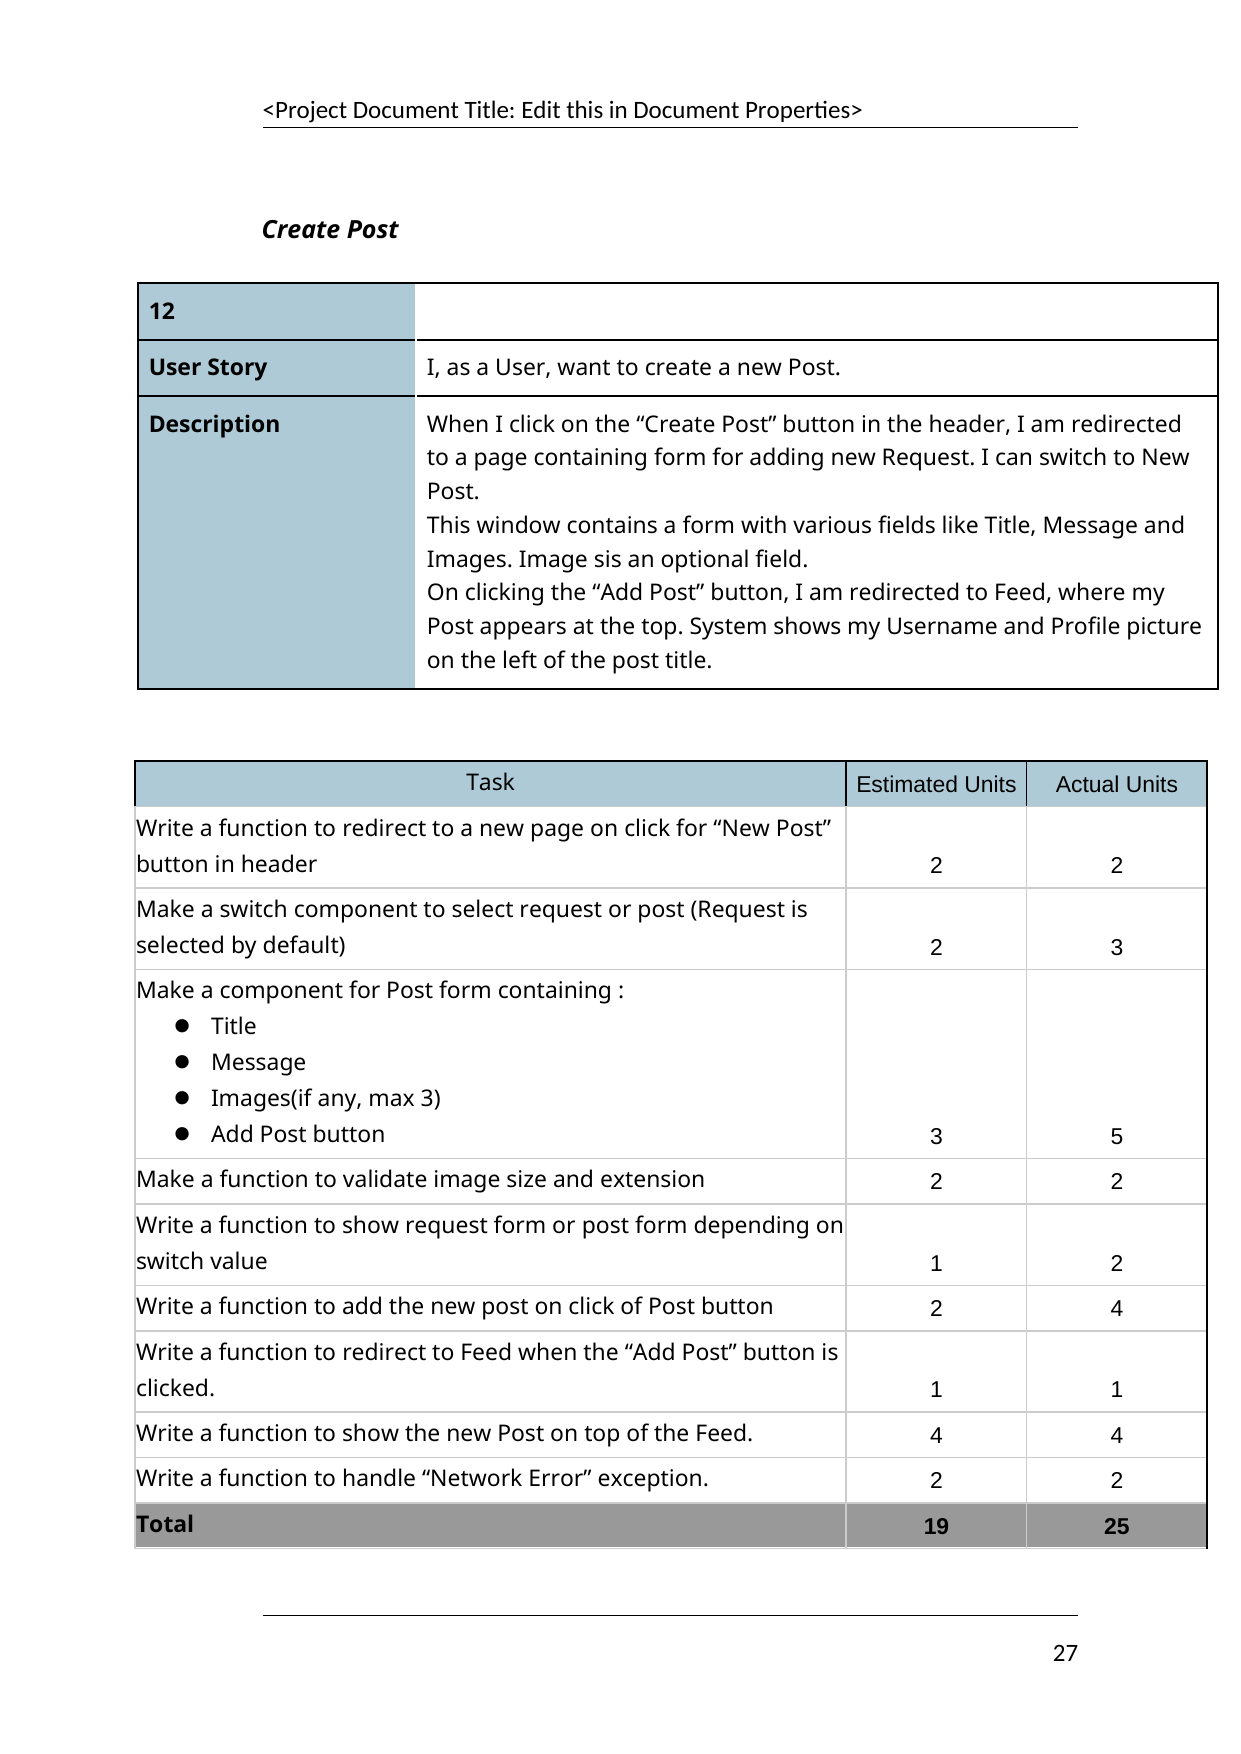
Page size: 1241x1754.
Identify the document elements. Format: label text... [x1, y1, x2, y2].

table_cell 1 [847, 1205, 1026, 1284]
table_cell I, as a User, want to create a new Post. [417, 341, 1217, 395]
table_header Actual Units [1027, 762, 1206, 806]
table_cell Total [136, 1504, 845, 1547]
table_cell 2 [847, 1159, 1026, 1203]
table_cell When I click on the “Create Post” button in the header, I am redirected to a page containing form for adding new Request. I can switch to New Post. This window contains a form with various fields like Title, Message and Images. Image sis an optional field. On clicking the “Add Post” button, I am redirected to Feed, where my Post appears at the top. System shows my Username and Profile picture on the left of the post title. [417, 397, 1217, 688]
subtitle Create Post [261, 195, 1078, 245]
table_cell Make a switch component to select request or post (Request is selected by default) [136, 889, 845, 968]
table_cell Write a function to redirect to Feed when the “Add Post” button is clicked. [136, 1332, 845, 1411]
table_cell Description [139, 397, 415, 688]
table_cell 1 [1027, 1332, 1206, 1411]
table_cell 1 [847, 1332, 1026, 1411]
table_cell Write a function to show request form or post form depending on switch value [136, 1205, 845, 1284]
table_cell 19 [847, 1504, 1026, 1547]
table_cell 3 [1027, 889, 1206, 968]
table_cell 2 [1027, 807, 1206, 887]
table_cell 2 [847, 807, 1026, 887]
table_cell User Story [139, 341, 415, 395]
table_cell 2 [1027, 1159, 1206, 1203]
table_cell 4 [1027, 1286, 1206, 1330]
table_cell Write a function to redirect to a new page on click for “New Post” button in header [136, 807, 845, 887]
table_cell Write a function to add the new post on click of Post button [136, 1286, 845, 1330]
table_cell 5 [1027, 970, 1206, 1158]
table_cell 2 [1027, 1458, 1206, 1502]
table_cell 2 [847, 889, 1026, 968]
table_header [417, 284, 1217, 339]
table_header Task [136, 762, 845, 806]
table_cell 4 [1027, 1413, 1206, 1457]
table_cell 4 [847, 1413, 1026, 1457]
table_cell 2 [847, 1458, 1026, 1502]
table_cell 3 [847, 970, 1026, 1158]
table_cell 2 [847, 1286, 1026, 1330]
table_cell Make a function to validate image size and extension [136, 1159, 845, 1203]
table_cell Make a component for Post form containing : Title Message Images(if any, max 3) Add Post button [136, 970, 845, 1158]
table_header Estimated Units [847, 762, 1026, 806]
table_cell Write a function to show the new Post on top of the Feed. [136, 1413, 845, 1457]
table_cell 2 [1027, 1205, 1206, 1284]
table_cell Write a function to handle “Network Error” exception. [136, 1458, 845, 1502]
table_cell 25 [1027, 1504, 1206, 1547]
table_header 12 [139, 284, 415, 339]
